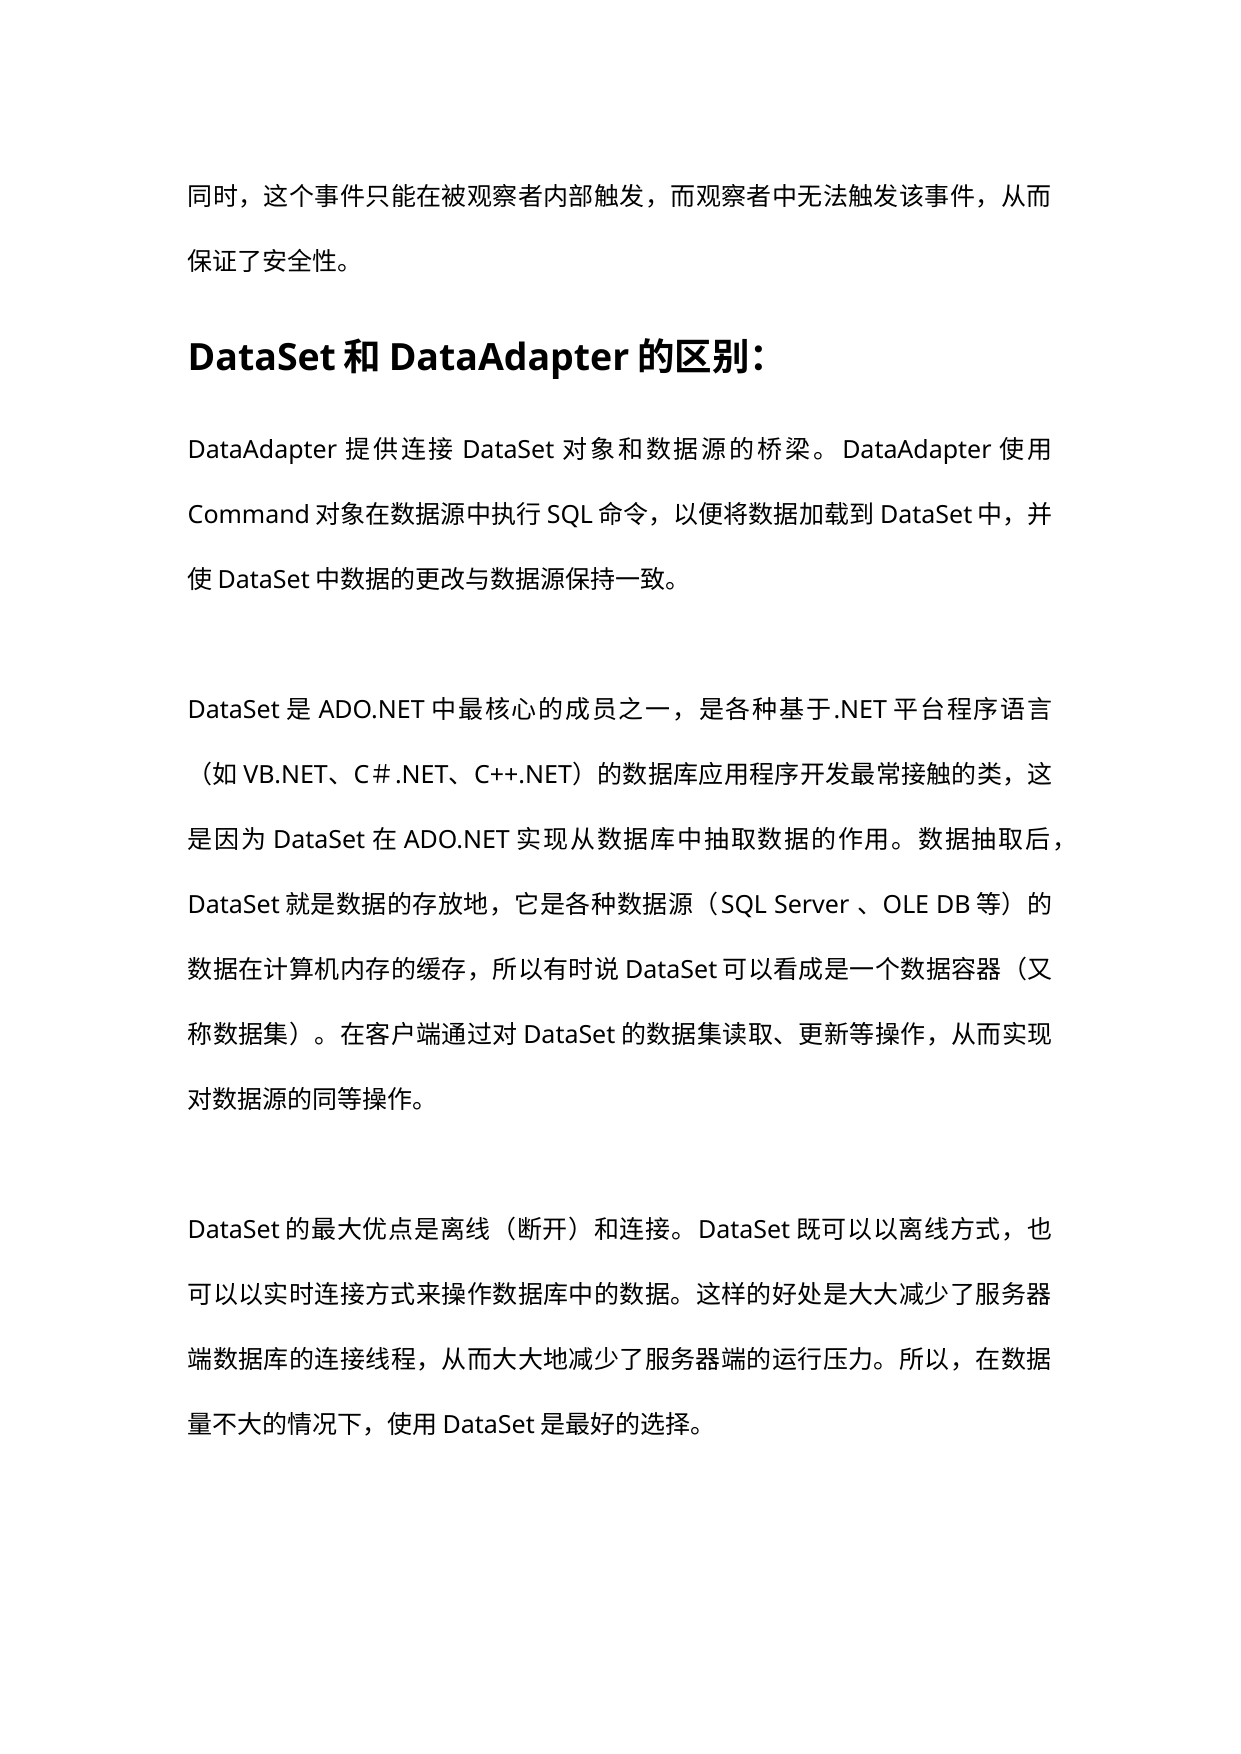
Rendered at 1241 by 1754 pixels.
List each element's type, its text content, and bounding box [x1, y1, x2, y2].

text 同时，这个事件只能在被观察者内部触发，而观察者中无法触发该事件，从而保证了安全性。 [187, 162, 1053, 292]
subtitle DataSet和DataAdapter的区别： [187, 321, 1053, 386]
text DataSet是ADO.NET中最核心的成员之一，是各种基于.NET平台程序语言（如VB.NET、C＃.NET、C++.NET）的数据库应用程序开发最常接触的类，这是因为DataSet在ADO.NET实现从数据库中抽取数据的作用。数据抽取后，DataSet就是数据的存放地，它是各种数据源（SQL Server 、OLE DB等）的数据在计算机内存的缓存，所以有时说DataSet可以看成是一个数据容器（又称数据集）。在客户端通过对DataSet的数据集读取、更新等操作，从而实现对数据源的同等操作。 [187, 675, 1053, 1130]
text DataAdapter提供连接DataSet对象和数据源的桥梁。DataAdapter使用Command对象在数据源中执行SQL命令，以便将数据加载到DataSet中，并使DataSet中数据的更改与数据源保持一致。 [187, 415, 1053, 610]
text DataSet的最大优点是离线（断开）和连接。DataSet既可以以离线方式，也可以以实时连接方式来操作数据库中的数据。这样的好处是大大减少了服务器端数据库的连接线程，从而大大地减少了服务器端的运行压力。所以，在数据量不大的情况下，使用DataSet是最好的选择。 [187, 1195, 1053, 1455]
